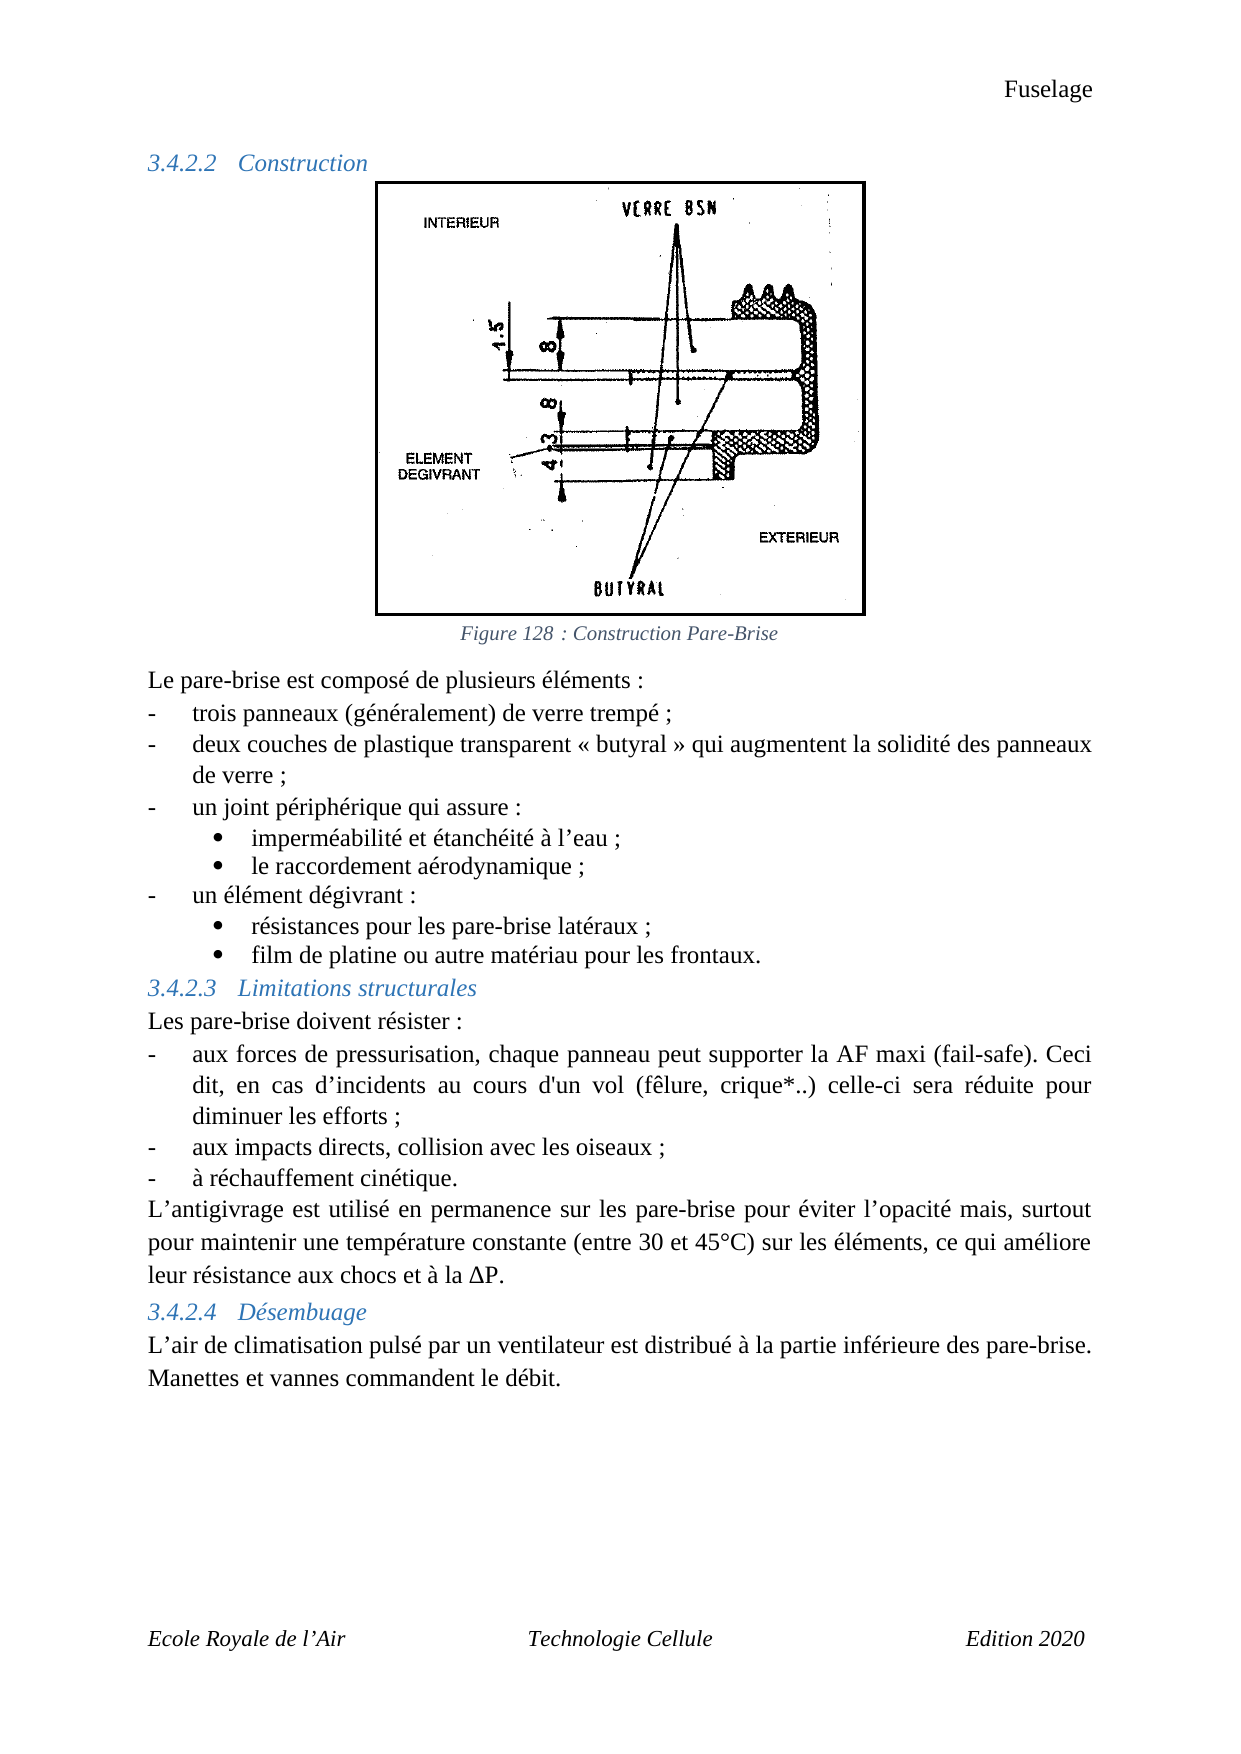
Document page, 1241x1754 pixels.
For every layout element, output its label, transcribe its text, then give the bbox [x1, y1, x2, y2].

text imperméabilité et étanchéité à l’eau ; [213, 823, 1093, 851]
text L’antigivrage est utilisé en permanence sur les pare-brise pour éviter l’opacité mais, surtout pour maintenir une température constante (entre 30 et 45°C) sur les éléments, ce qui améliore leur résistance aux chocs et à la ∆P. [148, 1194, 1093, 1289]
text deux couches de plastique transparent « butyral » qui augmentent la solidité des panneaux de verre ; [148, 729, 1093, 789]
text Le pare-brise est composé de plusieurs éléments : [148, 665, 1093, 694]
text résistances pour les pare-brise latéraux ; [213, 911, 1093, 940]
subtitle Désembuage [148, 1297, 1093, 1326]
subtitle Limitations structurales [148, 973, 1093, 1002]
text le raccordement aérodynamique ; [213, 851, 1093, 880]
text L’air de climatisation pulsé par un ventilateur est distribué à la partie inférieure des pare-brise. Manettes et vannes commandent le débit. [148, 1330, 1093, 1392]
text un élément dégivrant : [148, 880, 1093, 909]
text à réchauffement cinétique. [148, 1163, 1093, 1192]
text trois panneaux (généralement) de verre trempé ; [148, 698, 1093, 727]
text aux forces de pressurisation, chaque panneau peut supporter la AF maxi (fail-safe). Ceci dit, en cas d’incidents au cours d'un vol (fêlure, crique*..) celle-ci sera réduite pour diminuer les efforts ; [148, 1039, 1093, 1130]
text film de platine ou autre matériau pour les frontaux. [213, 940, 1093, 969]
text Les pare-brise doivent résister : [148, 1006, 1093, 1034]
subtitle Construction [148, 148, 1093, 176]
text un joint périphérique qui assure : [148, 792, 1093, 820]
text aux impacts directs, collision avec les oiseaux ; [148, 1132, 1093, 1161]
